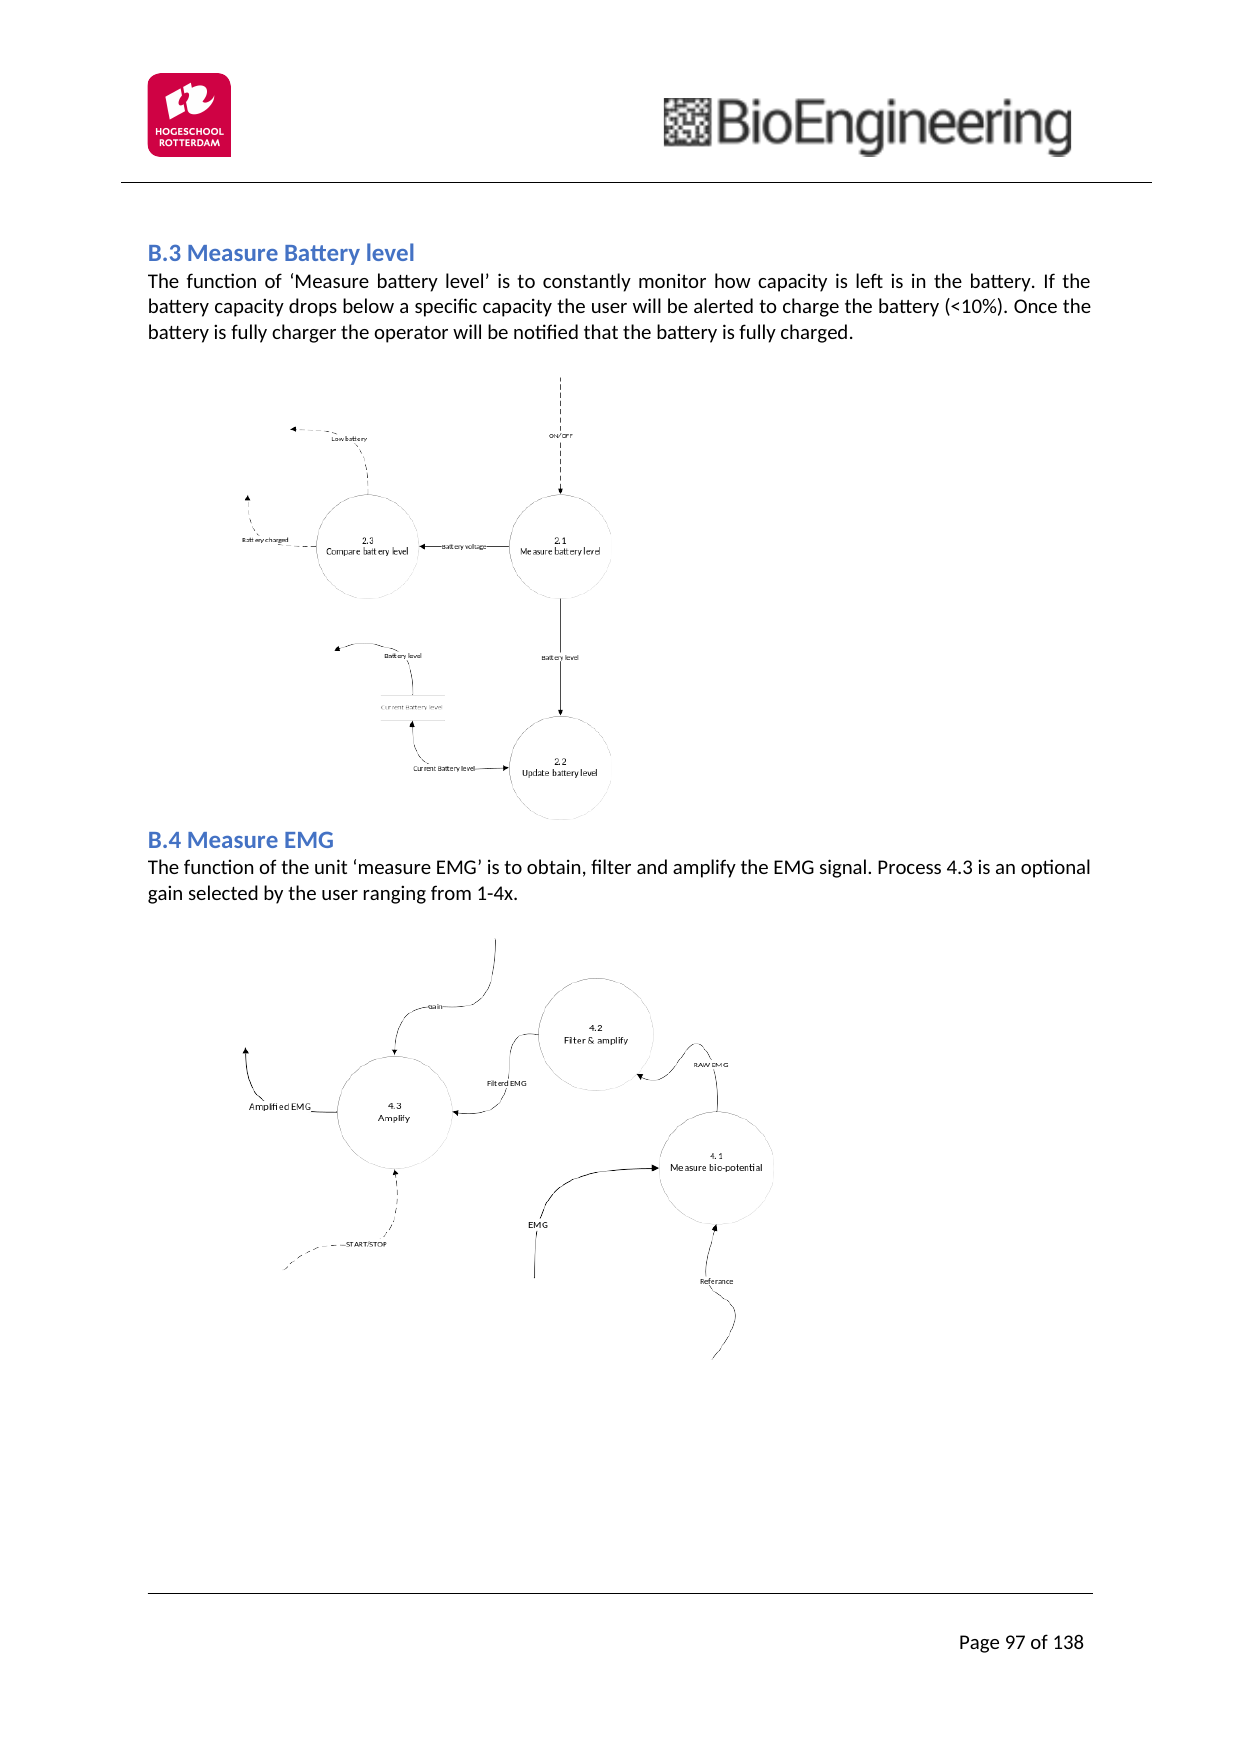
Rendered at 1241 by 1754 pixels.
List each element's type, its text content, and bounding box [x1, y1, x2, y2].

subtitle B.4 Measure EMG [148, 824, 1093, 854]
subtitle B.3 Measure Battery level [148, 237, 1093, 268]
picture [147, 73, 231, 157]
picture [663, 98, 1072, 157]
text The function of ‘Measure battery level’ is to constantly monitor how capacity is left is in the battery. If the battery capacity drops below a specific capacity the user will be alerted to charge the battery (<10%). Once the battery is fully charger the operator will be notified that the battery is fully charged. [148, 268, 1093, 344]
text The function of the unit ‘measure EMG’ is to obtain, filter and amplify the EMG signal. Process 4.3 is an optional gain selected by the user ranging from 1-4x. [148, 854, 1093, 905]
